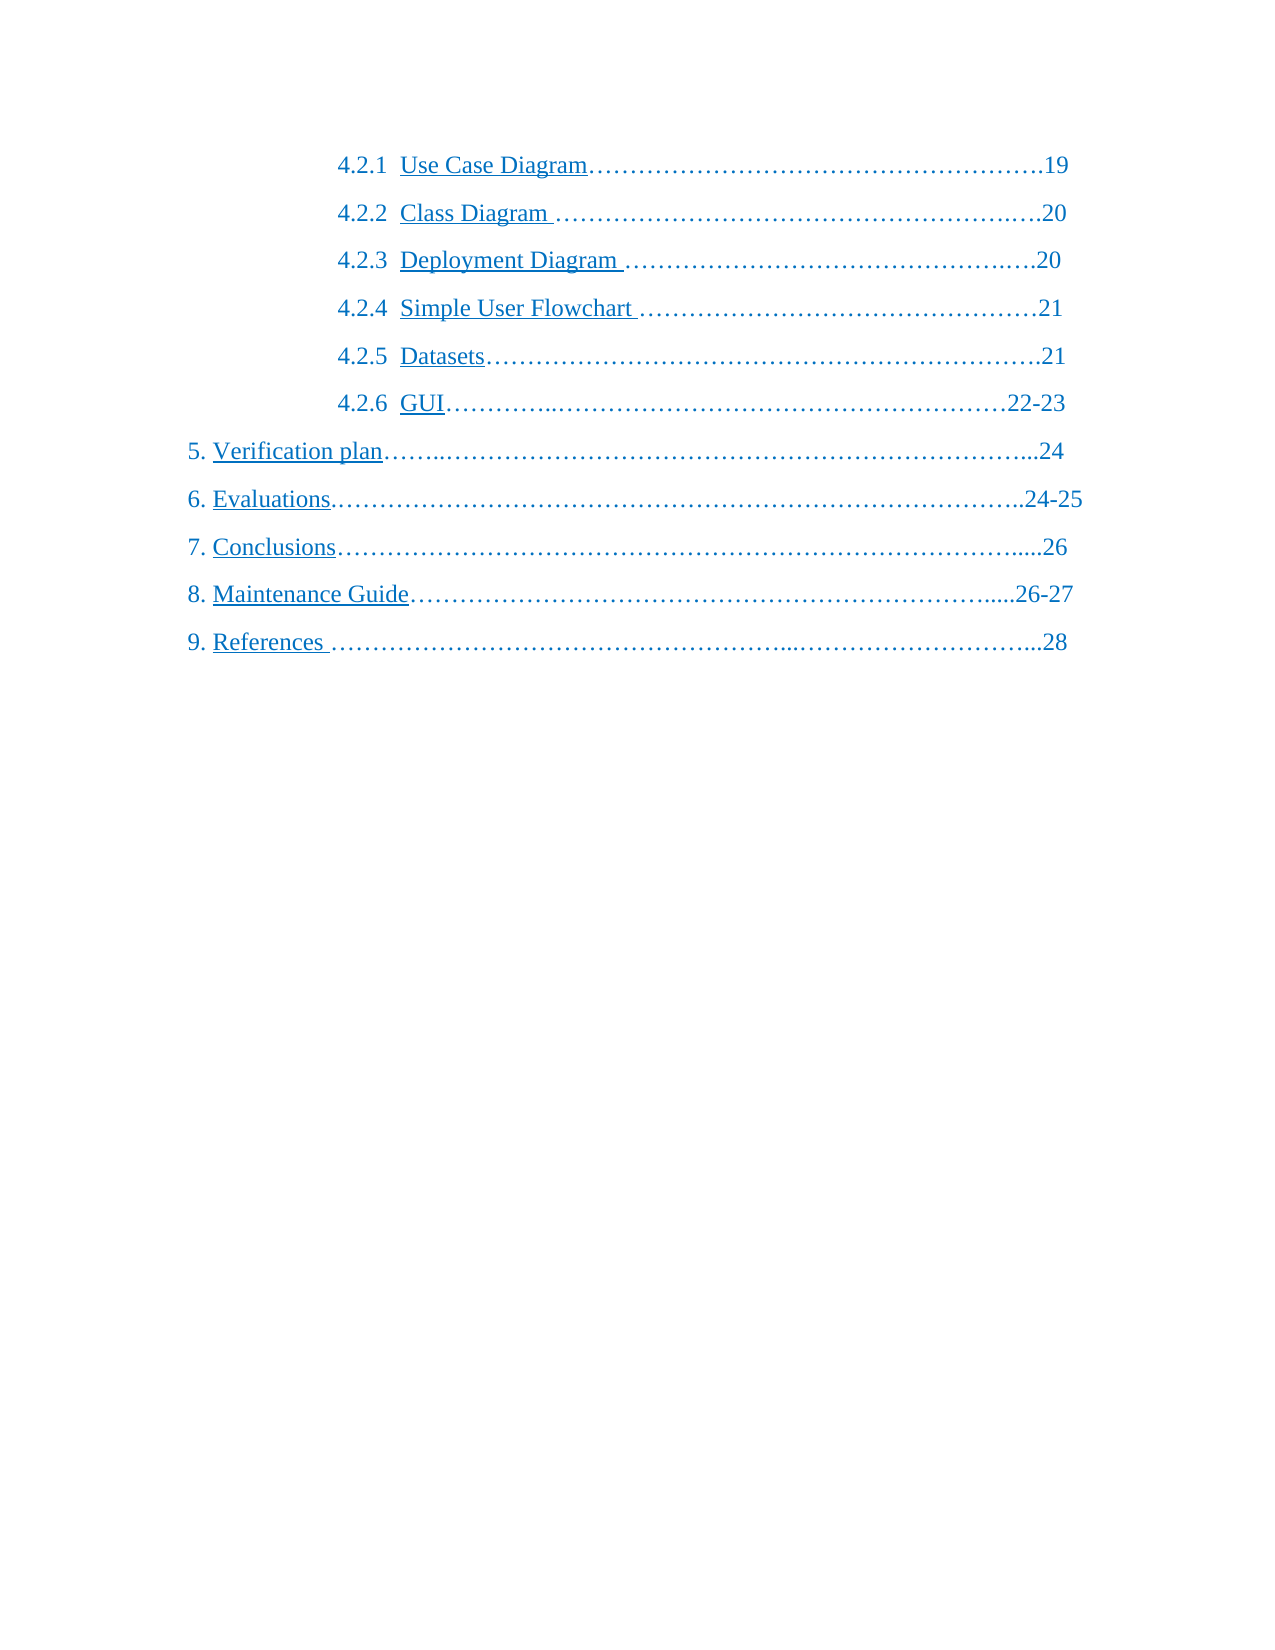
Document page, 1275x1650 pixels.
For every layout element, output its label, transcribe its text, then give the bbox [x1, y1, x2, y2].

text 4.2.4 Simple User Flowchart …………………………………………21 [187, 293, 1087, 322]
text 6. Evaluations.………………………………………………………………………..24-25 [187, 484, 1087, 513]
text 9. References ………………………………………………...………………………...28 [187, 627, 1087, 656]
text 4.2.1 Use Case Diagram……………………………………………….19 [187, 150, 1087, 179]
text 7. Conclusions……………………………………………………………………….....26 [187, 532, 1087, 560]
text 8. Maintenance Guide…………………………………………………………….....26-27 [187, 579, 1087, 608]
text 4.2.3 Deployment Diagram ……………………………………….….20 [187, 245, 1087, 274]
text 5. Verification plan……..……………………………………………………………...24 [187, 436, 1087, 465]
text 4.2.2 Class Diagram ……………………………………………….….20 [262, 198, 1087, 226]
text 4.2.5 Datasets………………………………………………………….21 [262, 341, 1087, 369]
text 4.2.6 GUI…………..………………………………………………22-23 [262, 388, 1087, 417]
